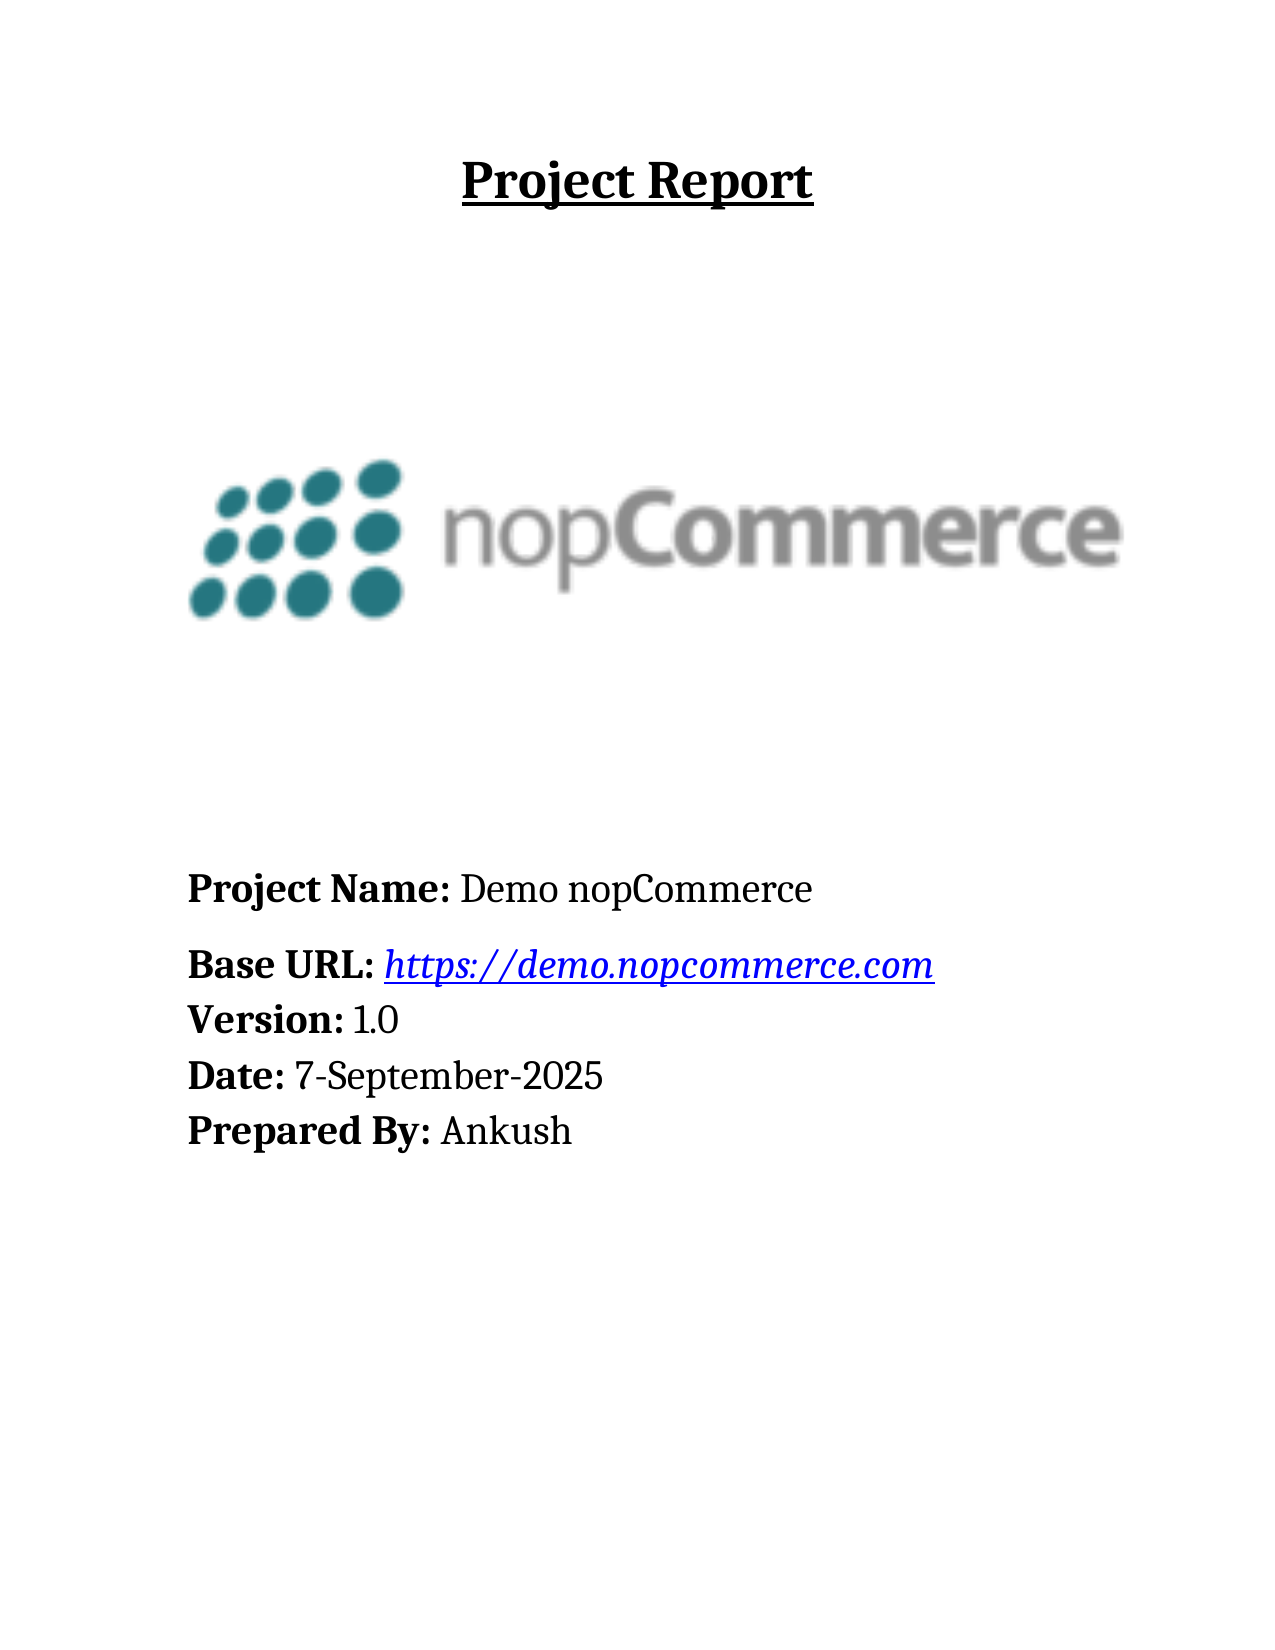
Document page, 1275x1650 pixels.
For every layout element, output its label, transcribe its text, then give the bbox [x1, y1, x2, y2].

text Base URL: https://demo.nopcommerce.com Version: 1.0 Date: 7-September-2025 Prepared By: Ankush [187, 941, 1087, 1154]
picture [187, 446, 1128, 637]
text Project Name: Demo nopCommerce [187, 865, 1087, 913]
text Project Report [187, 150, 1087, 212]
